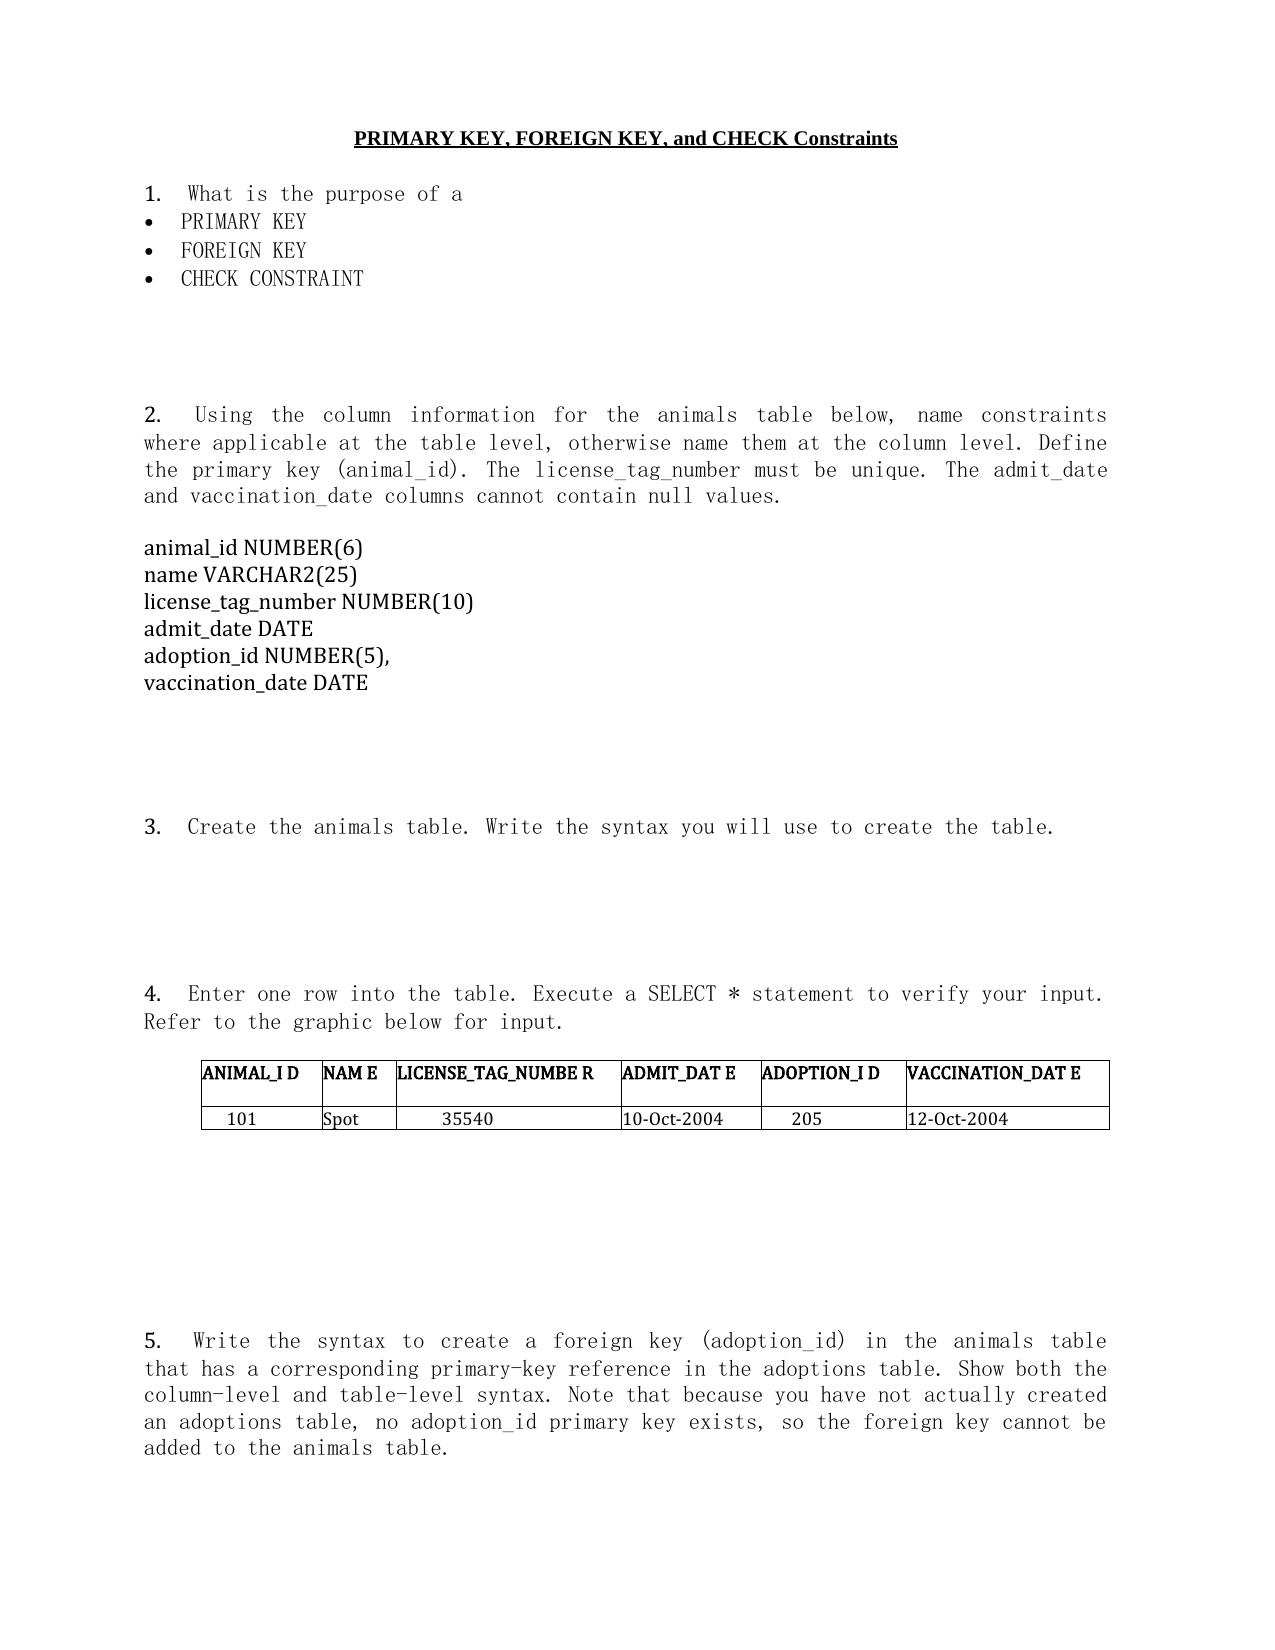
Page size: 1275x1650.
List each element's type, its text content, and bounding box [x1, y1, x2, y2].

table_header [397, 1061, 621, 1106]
list Enter one row into the table. Execute a SELECT * statement to verify your input. Refer to the graphic below for input. [143, 978, 1108, 1033]
text adoption_id NUMBER(5), vaccination_date DATE [143, 642, 495, 696]
list Using the column information for the animals table below, name constraints where applicable at the table level, otherwise name them at the column level. Define the primary key (animal_id). The license_tag_number must be unique. The admit_date and vaccination_date columns cannot contain null values. [143, 399, 1108, 507]
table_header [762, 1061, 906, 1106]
list What is the purpose of a [143, 178, 1144, 206]
list FOREIGN KEY [143, 235, 1144, 263]
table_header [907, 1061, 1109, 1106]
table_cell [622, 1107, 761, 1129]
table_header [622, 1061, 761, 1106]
list CHECK CONSTRAINT [143, 264, 1144, 292]
list Write the syntax to create a foreign key (adoption_id) in the animals table that has a corresponding primary-key reference in the adoptions table. Show both the column-level and table-level syntax. Note that because you have not actually created an adoptions table, no adoption_id primary key exists, so the foreign key cannot be added to the animals table. [143, 1326, 1108, 1458]
list Create the animals table. Write the syntax you will use to create the table. [143, 811, 1144, 839]
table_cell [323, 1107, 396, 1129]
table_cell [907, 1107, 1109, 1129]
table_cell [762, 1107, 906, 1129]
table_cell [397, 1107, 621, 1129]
text animal_id NUMBER(6) name VARCHAR2(25) [143, 533, 391, 587]
text license_tag_number NUMBER(10) admit_date DATE [143, 588, 563, 641]
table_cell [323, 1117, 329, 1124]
subtitle PRIMARY KEY, FOREIGN KEY, and CHECK Constraints [143, 126, 1108, 149]
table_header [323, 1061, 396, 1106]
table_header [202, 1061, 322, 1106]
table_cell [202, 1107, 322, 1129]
list PRIMARY KEY [143, 207, 1144, 235]
